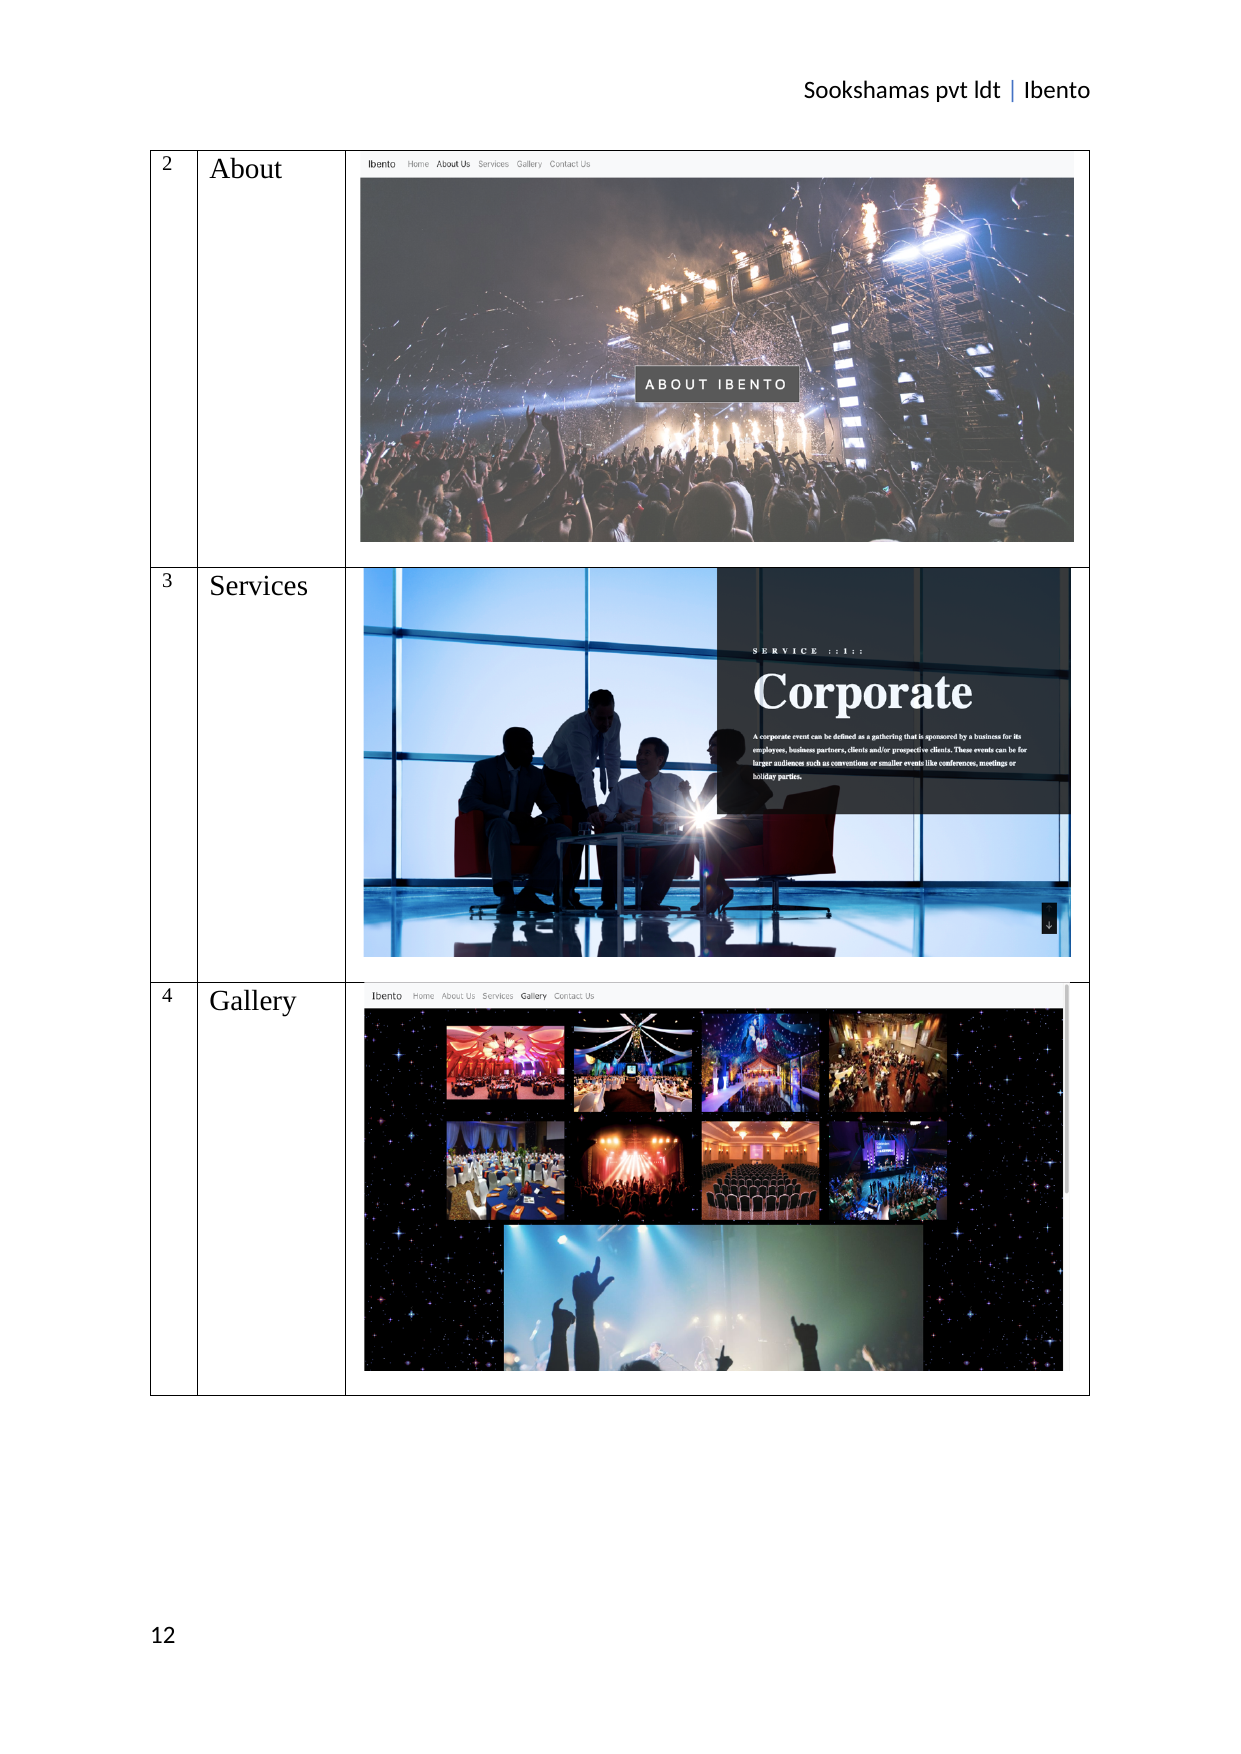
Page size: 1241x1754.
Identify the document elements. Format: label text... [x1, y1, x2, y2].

table_cell 2 [151, 151, 197, 567]
table_cell About [198, 151, 345, 567]
picture [363, 568, 1071, 957]
picture [364, 982, 1070, 1371]
table_cell [346, 151, 1089, 567]
table_cell [346, 568, 1089, 982]
table_cell [346, 983, 1089, 1395]
table_cell Gallery [198, 983, 345, 1395]
table_cell 3 [151, 568, 197, 982]
table_cell Services [198, 568, 345, 982]
table_cell 4 [151, 983, 197, 1395]
picture [360, 151, 1074, 542]
